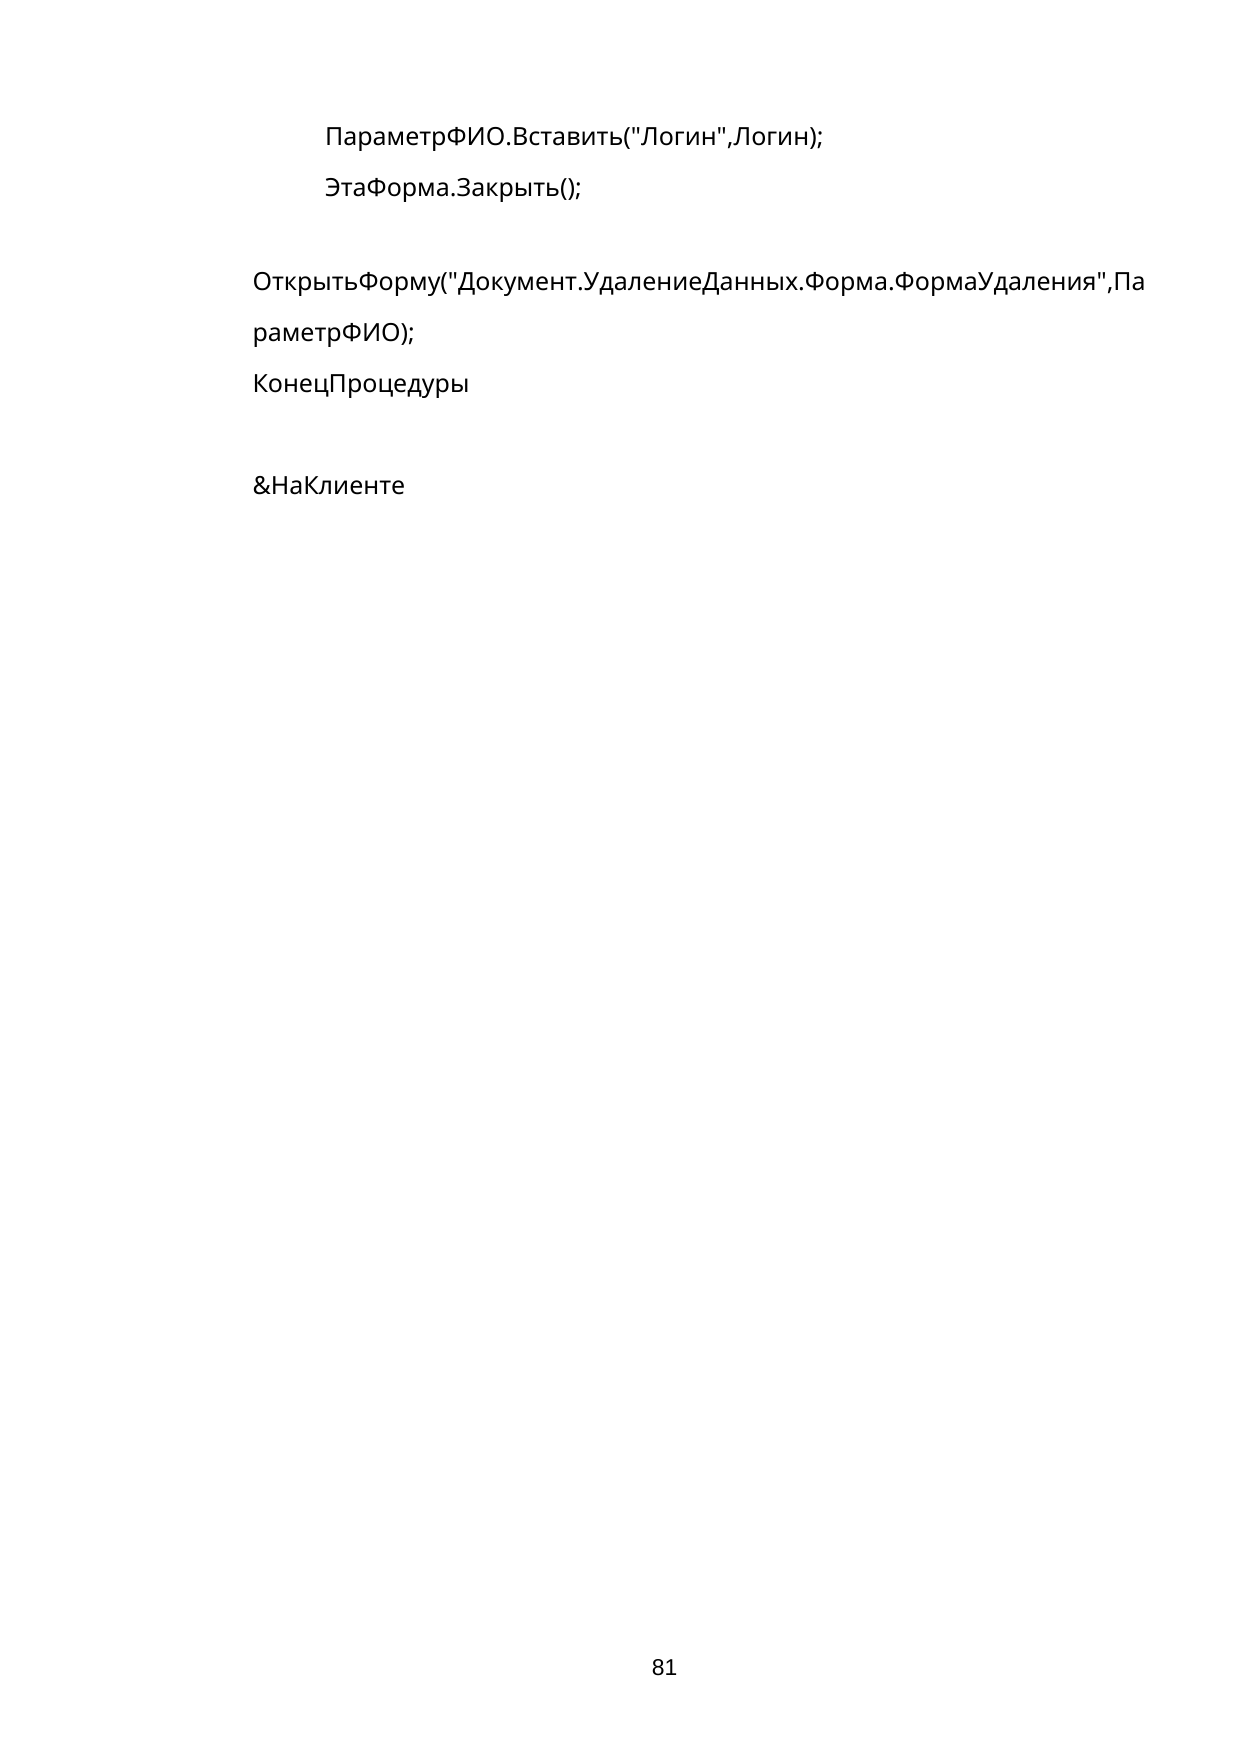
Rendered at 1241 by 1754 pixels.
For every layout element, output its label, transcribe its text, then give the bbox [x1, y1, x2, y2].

list ПараметрФИО.Вставить("Логин",Логин); [252, 118, 1152, 152]
list ОткрытьФорму("Документ.УдалениеДанных.Форма.ФормаУдаления",ПараметрФИО); [252, 220, 1152, 349]
list &НаКлиенте [252, 468, 1152, 502]
list КонецПроцедуры [252, 366, 1152, 400]
list ЭтаФорма.Закрыть(); [252, 169, 1152, 203]
